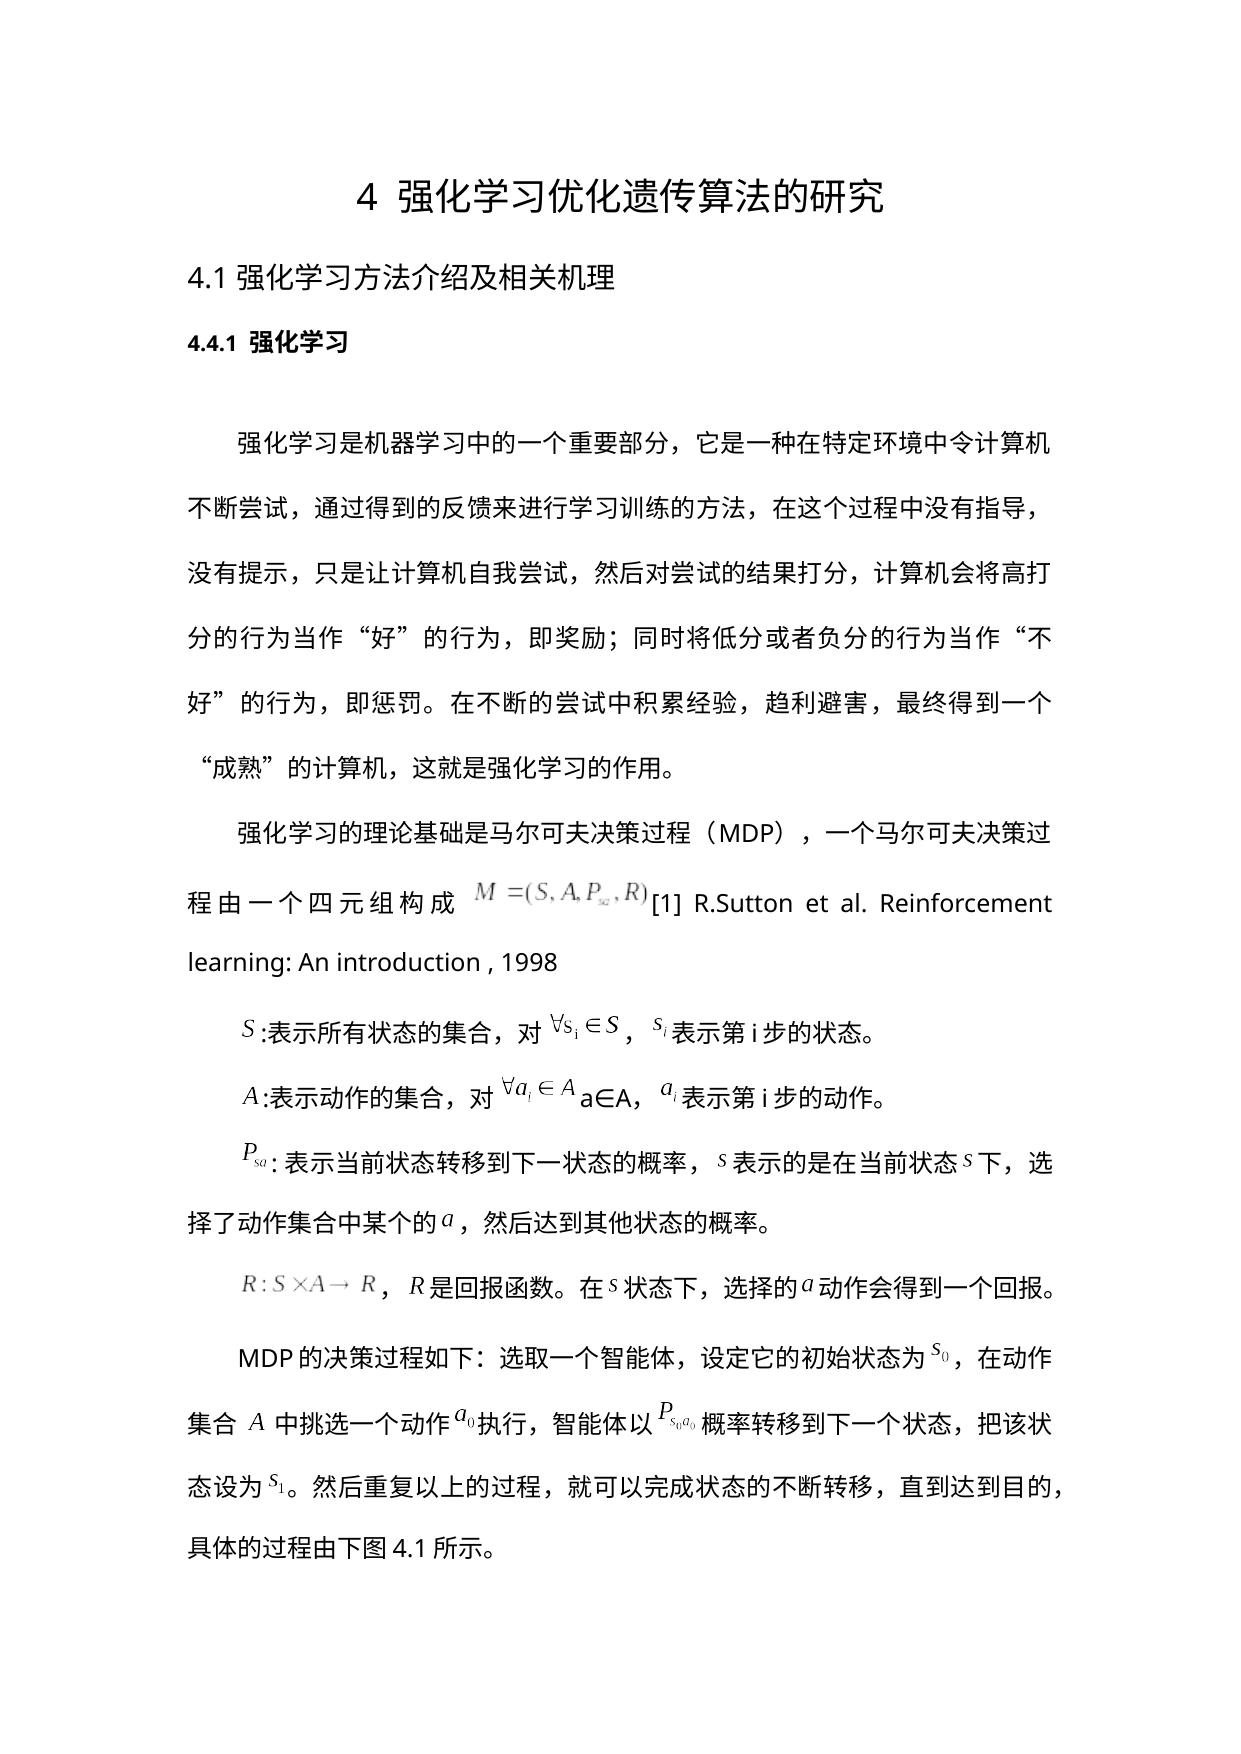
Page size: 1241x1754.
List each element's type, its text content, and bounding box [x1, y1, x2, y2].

text 4 强化学习优化遗传算法的研究 [187, 162, 1053, 227]
text : 表示当前状态转移到下一状态的概率，表示的是在当前状态下，选择了动作集合中某个的，然后达到其他状态的概率。 [187, 1124, 1053, 1254]
text :表示动作的集合，对a∈A，表示第i步的动作。 [187, 1059, 1053, 1124]
text 4.1 强化学习方法介绍及相关机理 [187, 243, 1053, 308]
text ，是回报函数。在状态下，选择的动作会得到一个回报。 [187, 1254, 1053, 1319]
text :表示所有状态的集合，对，表示第i步的状态。 [187, 994, 1053, 1059]
text 强化学习是机器学习中的一个重要部分，它是一种在特定环境中令计算机不断尝试，通过得到的反馈来进行学习训练的方法，在这个过程中没有指导，没有提示，只是让计算机自我尝试，然后对尝试的结果打分，计算机会将高打分的行为当作“好”的行为，即奖励；同时将低分或者负分的行为当作“不好”的行为，即惩罚。在不断的尝试中积累经验，趋利避害，最终得到一个“成熟”的计算机，这就是强化学习的作用。 [187, 409, 1053, 799]
text MDP的决策过程如下：选取一个智能体，设定它的初始状态为，在动作集合 中挑选一个动作执行，智能体以概率转移到下一个状态，把该状态设为。然后重复以上的过程，就可以完成状态的不断转移，直到达到目的，具体的过程由下图4.1所示。 [187, 1319, 1053, 1579]
text 4.4.1 强化学习 [187, 308, 1053, 373]
text 强化学习的理论基础是马尔可夫决策过程（MDP），一个马尔可夫决策过程由一个四元组构成 [1] R.Sutton et al. Reinforcement learning: An introduction , 1998 [187, 799, 1053, 994]
